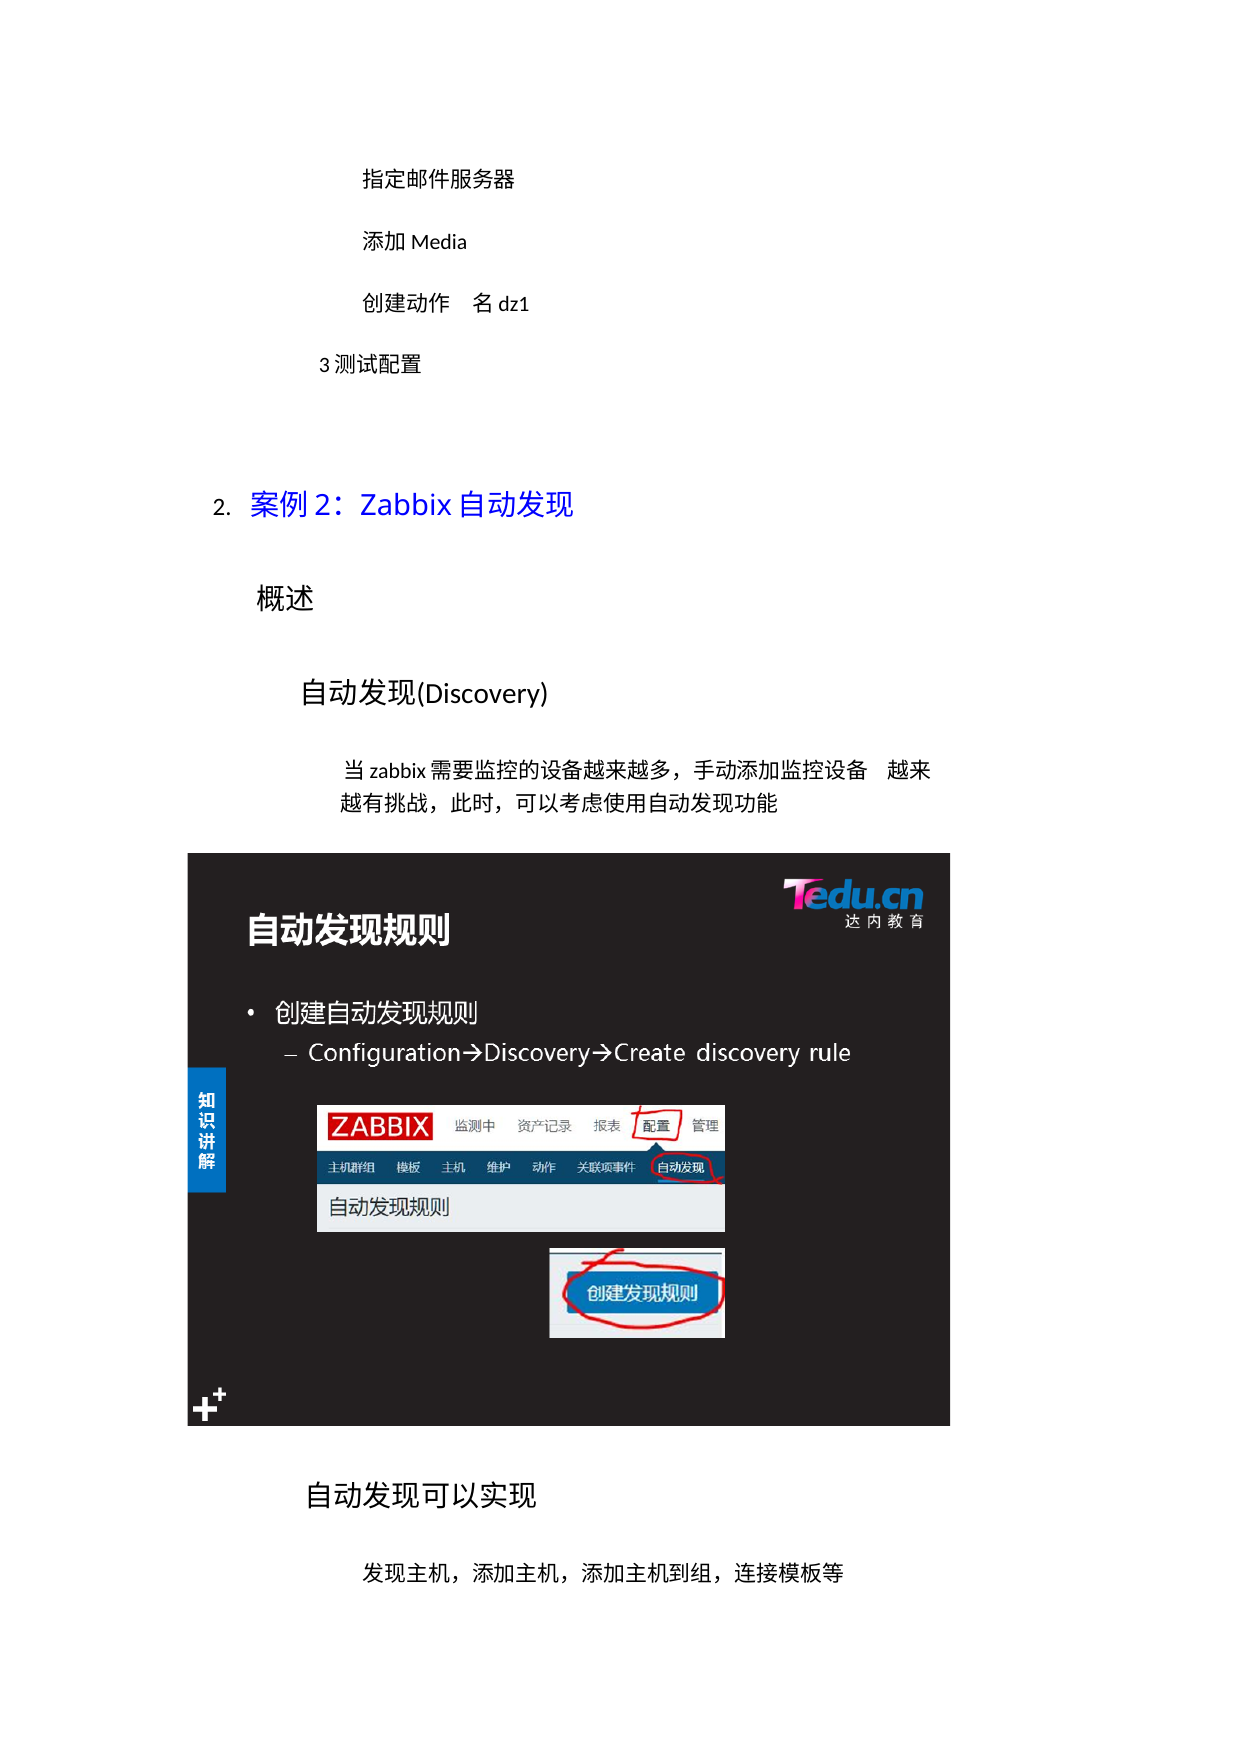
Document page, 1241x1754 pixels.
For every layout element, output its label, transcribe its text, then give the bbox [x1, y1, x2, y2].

list 自动发现可以实现 [231, 1461, 1053, 1526]
list 概述 [212, 564, 1053, 629]
picture [187, 853, 951, 1426]
list 当zabbix需要监控的设备越来越多，手动添加监控设备 越来 越有挑战，此时，可以考虑使用自动发现功能 [212, 753, 1053, 818]
list 添加Media [319, 224, 1053, 256]
list 指定邮件服务器 [319, 162, 1053, 194]
list 创建动作 名dz1 [319, 285, 1053, 318]
list 发现主机，添加主机，添加主机到组，连接模板等 [319, 1555, 1053, 1588]
list 案例2：Zabbix自动发现 [212, 470, 1053, 535]
list 自动发现(Discovery) [212, 659, 1053, 724]
list 3测试配置 [275, 347, 1053, 379]
